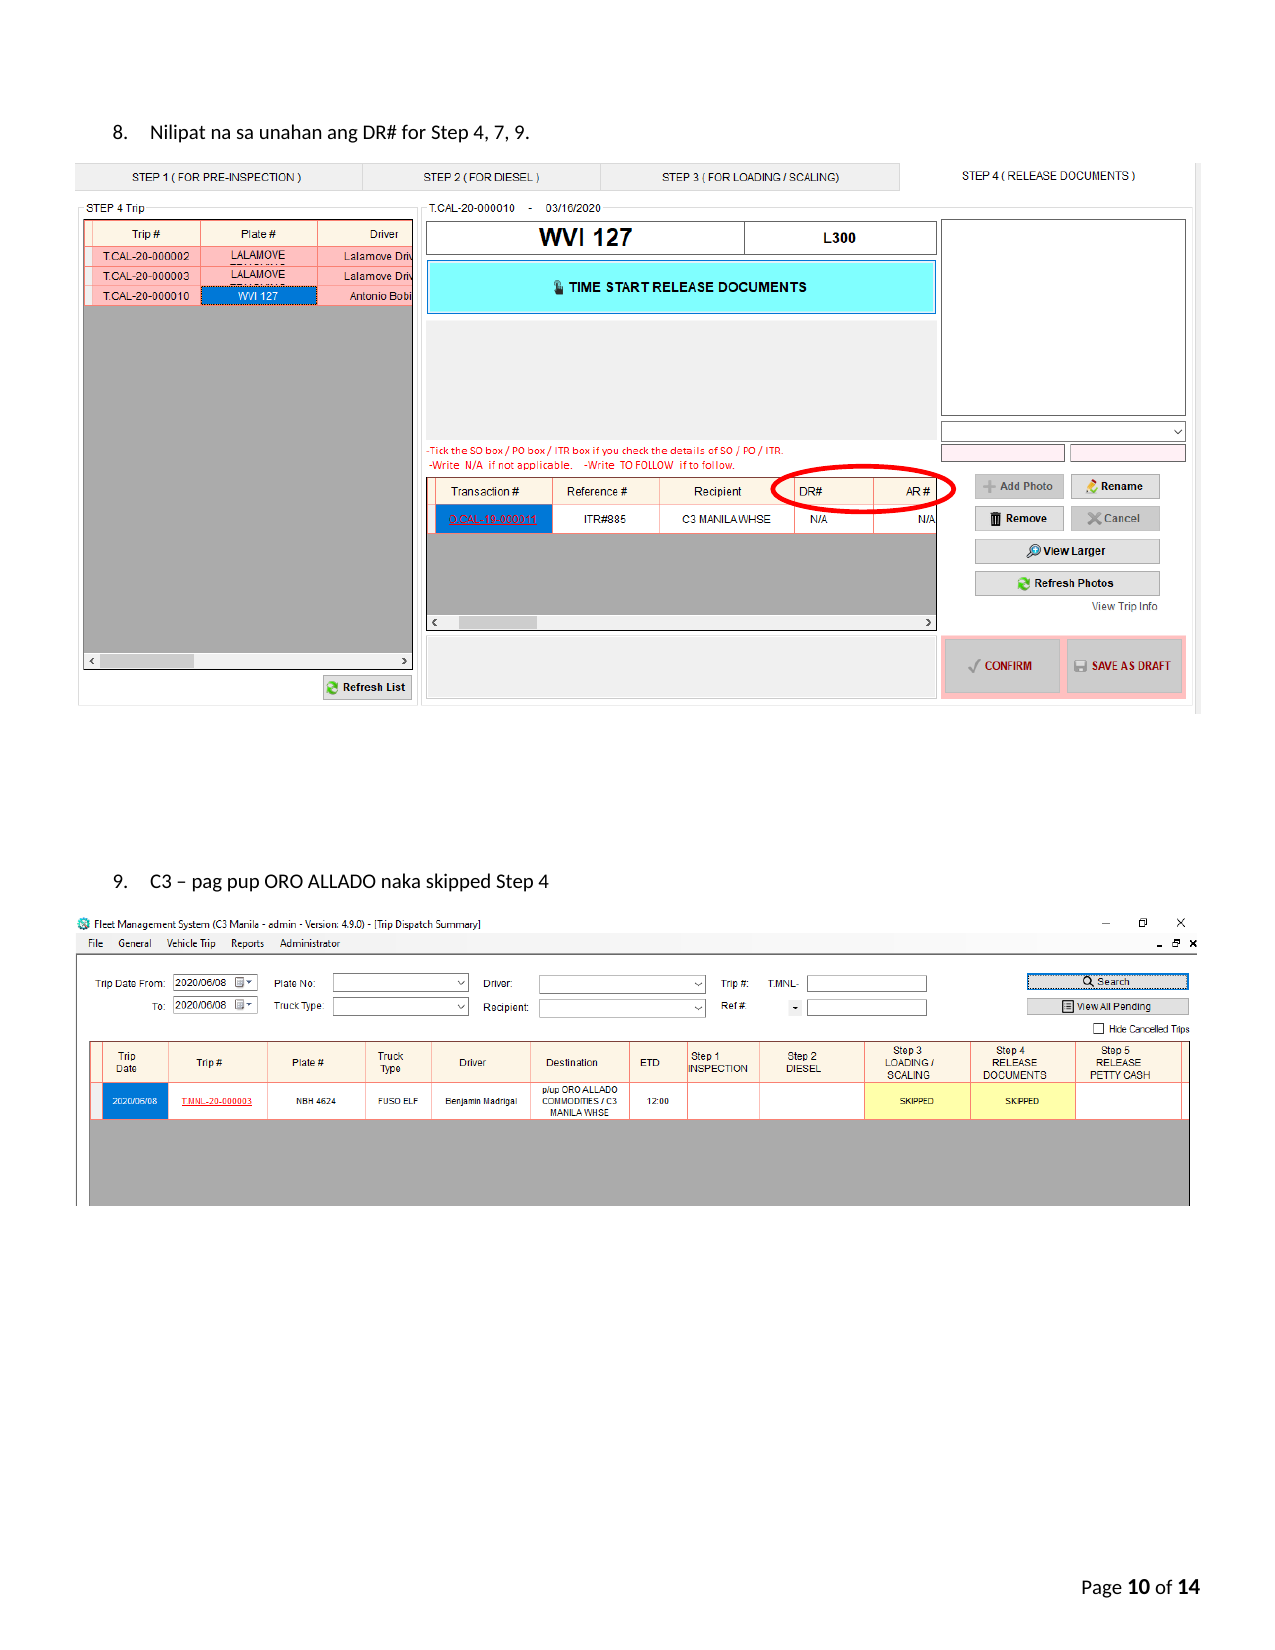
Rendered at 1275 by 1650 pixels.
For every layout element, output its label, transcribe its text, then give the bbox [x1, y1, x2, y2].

list Nilipat na sa unahan ang DR# for Step 4, 7, 9. [112, 119, 1200, 144]
picture [75, 914, 1196, 1205]
picture [75, 163, 1201, 714]
list C3 – pag pup ORO ALLADO naka skipped Step 4 [112, 868, 1200, 893]
